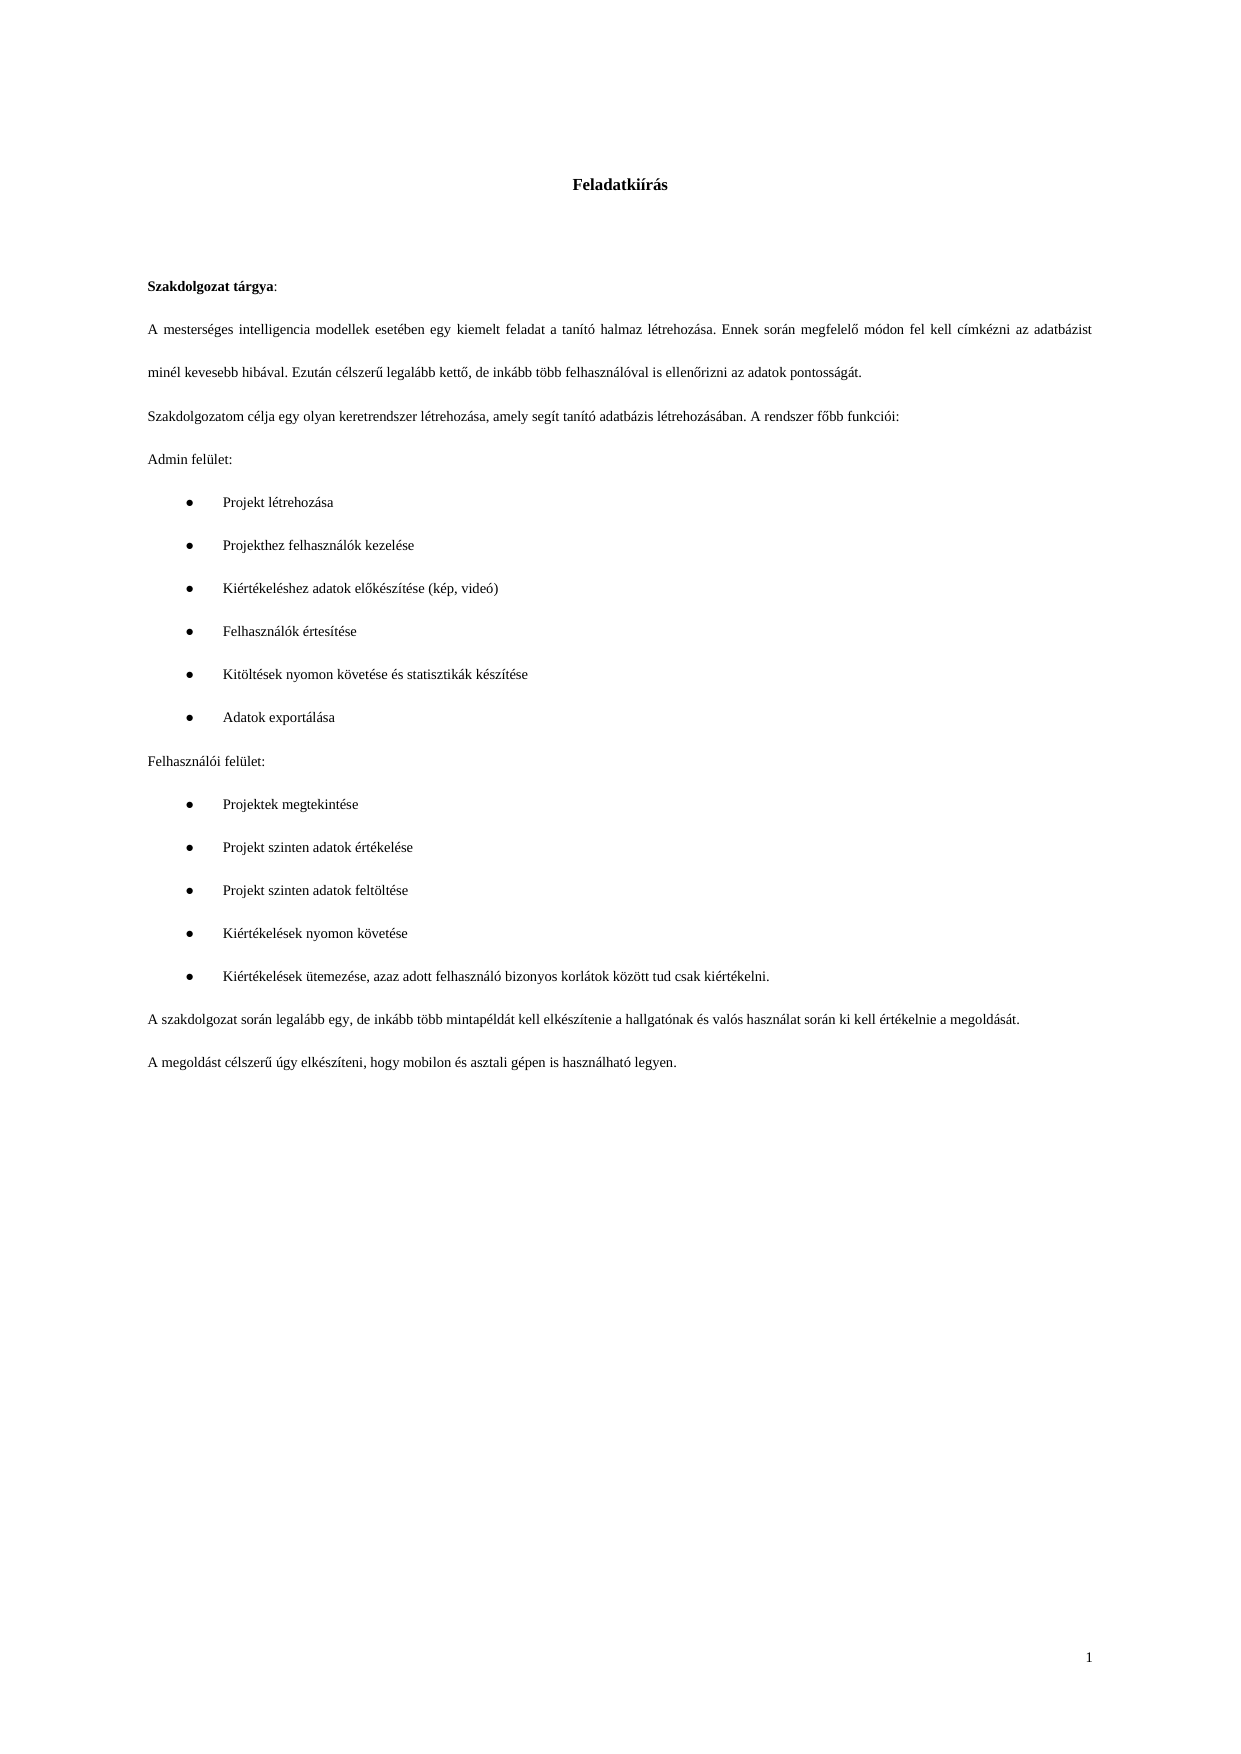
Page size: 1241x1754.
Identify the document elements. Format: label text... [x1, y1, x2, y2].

list Projektek megtekintése [185, 783, 1093, 812]
list Kiértékelések nyomon követése [185, 913, 1093, 942]
list Projekt szinten adatok feltöltése [185, 870, 1093, 898]
list Projekt létrehozása [185, 482, 1093, 510]
text A mesterséges intelligencia modellek esetében egy kiemelt feladat a tanító halmaz létrehozása. Ennek során megfelelő módon fel kell címkézni az adatbázist minél kevesebb hibával. Ezután célszerű legalább kettő, de inkább több felhasználóval is ellenőrizni az adatok pontosságát. [147, 309, 1093, 381]
text A megoldást célszerű úgy elkészíteni, hogy mobilon és asztali gépen is használható legyen. [147, 1042, 1093, 1071]
list Felhasználók értesítése [185, 611, 1093, 640]
list Kiértékeléshez adatok előkészítése (kép, videó) [185, 568, 1093, 597]
text Felhasználói felület: [147, 740, 1093, 769]
text Admin felület: [147, 438, 1093, 467]
list Adatok exportálása [185, 697, 1093, 726]
list Kiértékelések ütemezése, azaz adott felhasználó bizonyos korlátok között tud csak kiértékelni. [185, 956, 1093, 985]
text Szakdolgozatom célja egy olyan keretrendszer létrehozása, amely segít tanító adatbázis létrehozásában. A rendszer főbb funkciói: [147, 395, 1093, 424]
text Szakdolgozat tárgya: [147, 266, 1093, 295]
list Kitöltések nyomon követése és statisztikák készítése [185, 654, 1093, 683]
list Projekthez felhasználók kezelése [185, 525, 1093, 553]
text A szakdolgozat során legalább egy, de inkább több mintapéldát kell elkészítenie a hallgatónak és valós használat során ki kell értékelnie a megoldását. [147, 999, 1093, 1028]
subtitle Feladatkiírás [147, 160, 1093, 194]
list Projekt szinten adatok értékelése [185, 827, 1093, 855]
